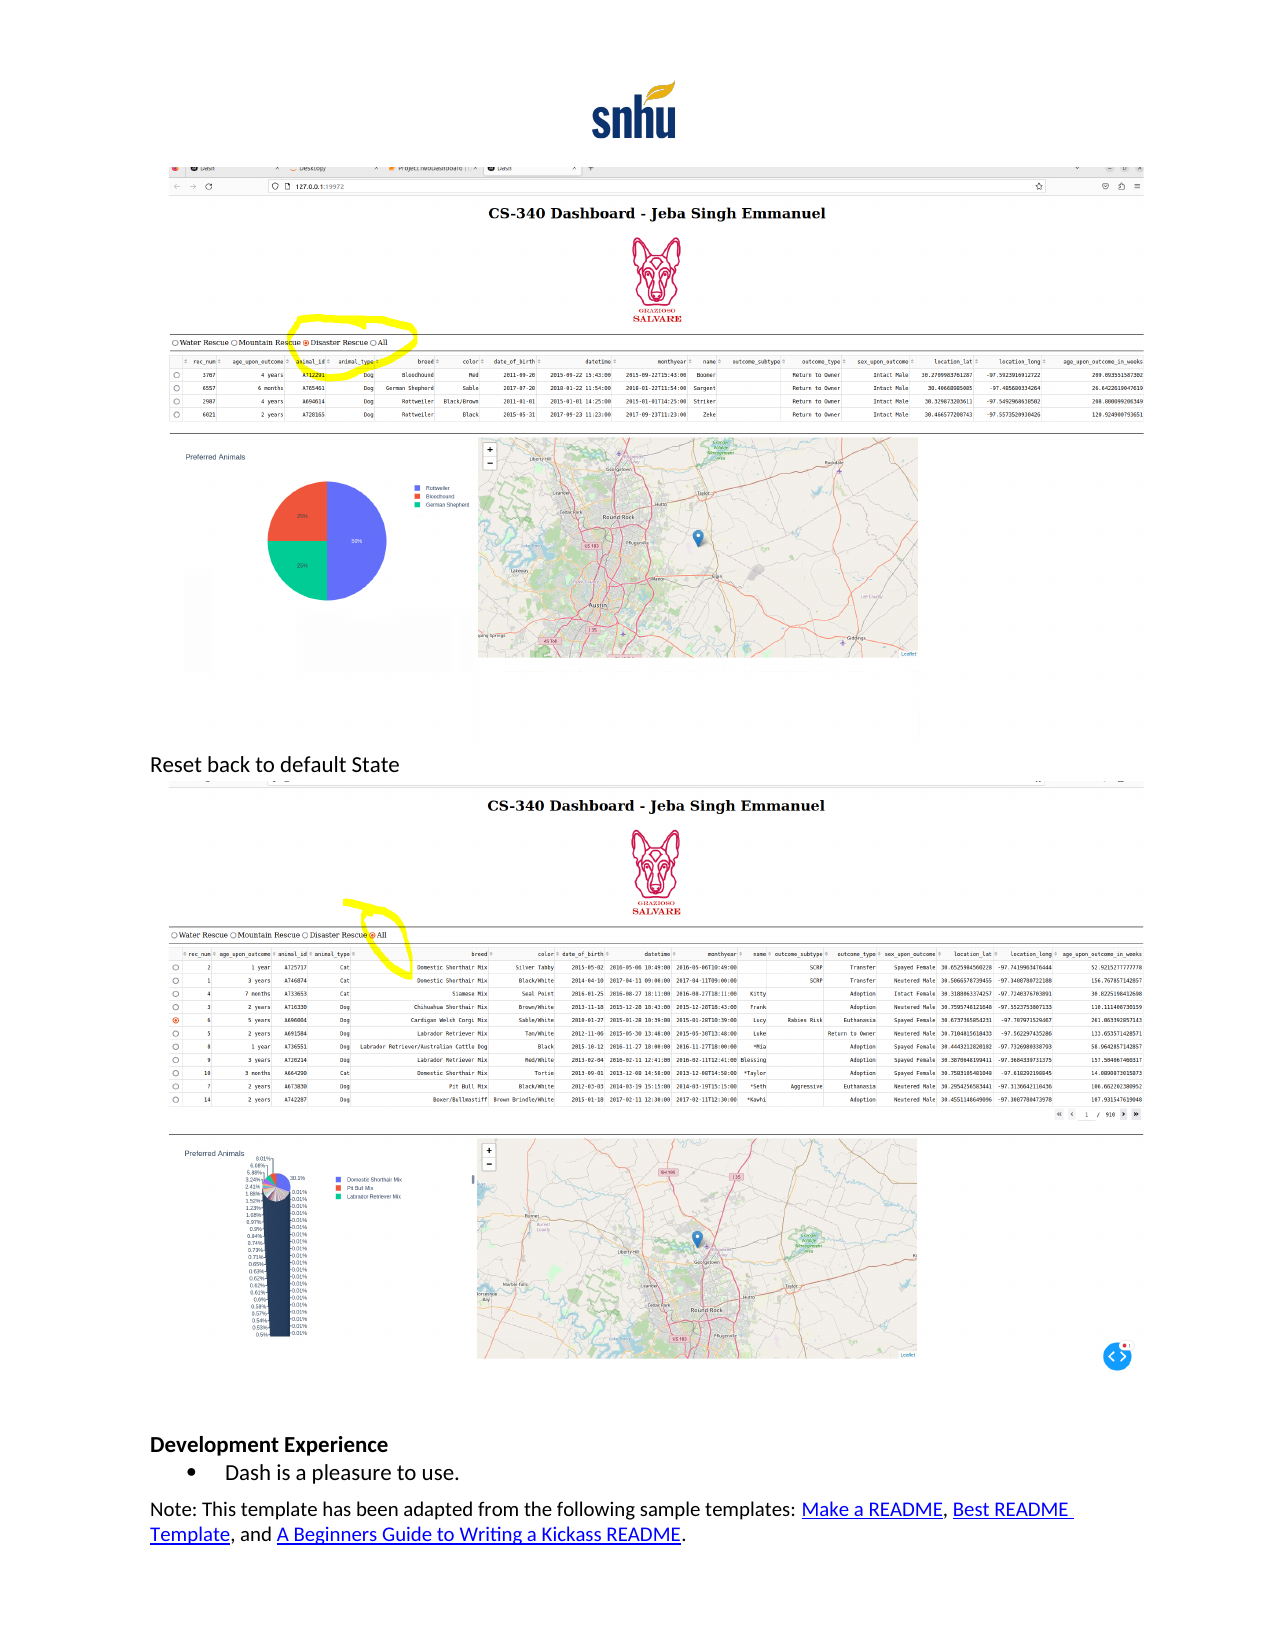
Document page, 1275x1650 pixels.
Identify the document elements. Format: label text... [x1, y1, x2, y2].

text Reset back to default State [150, 750, 1125, 778]
list Dash is a pleasure to use. [187, 1458, 1125, 1486]
subtitle Development Experience [150, 1430, 1125, 1458]
picture [573, 75, 702, 147]
